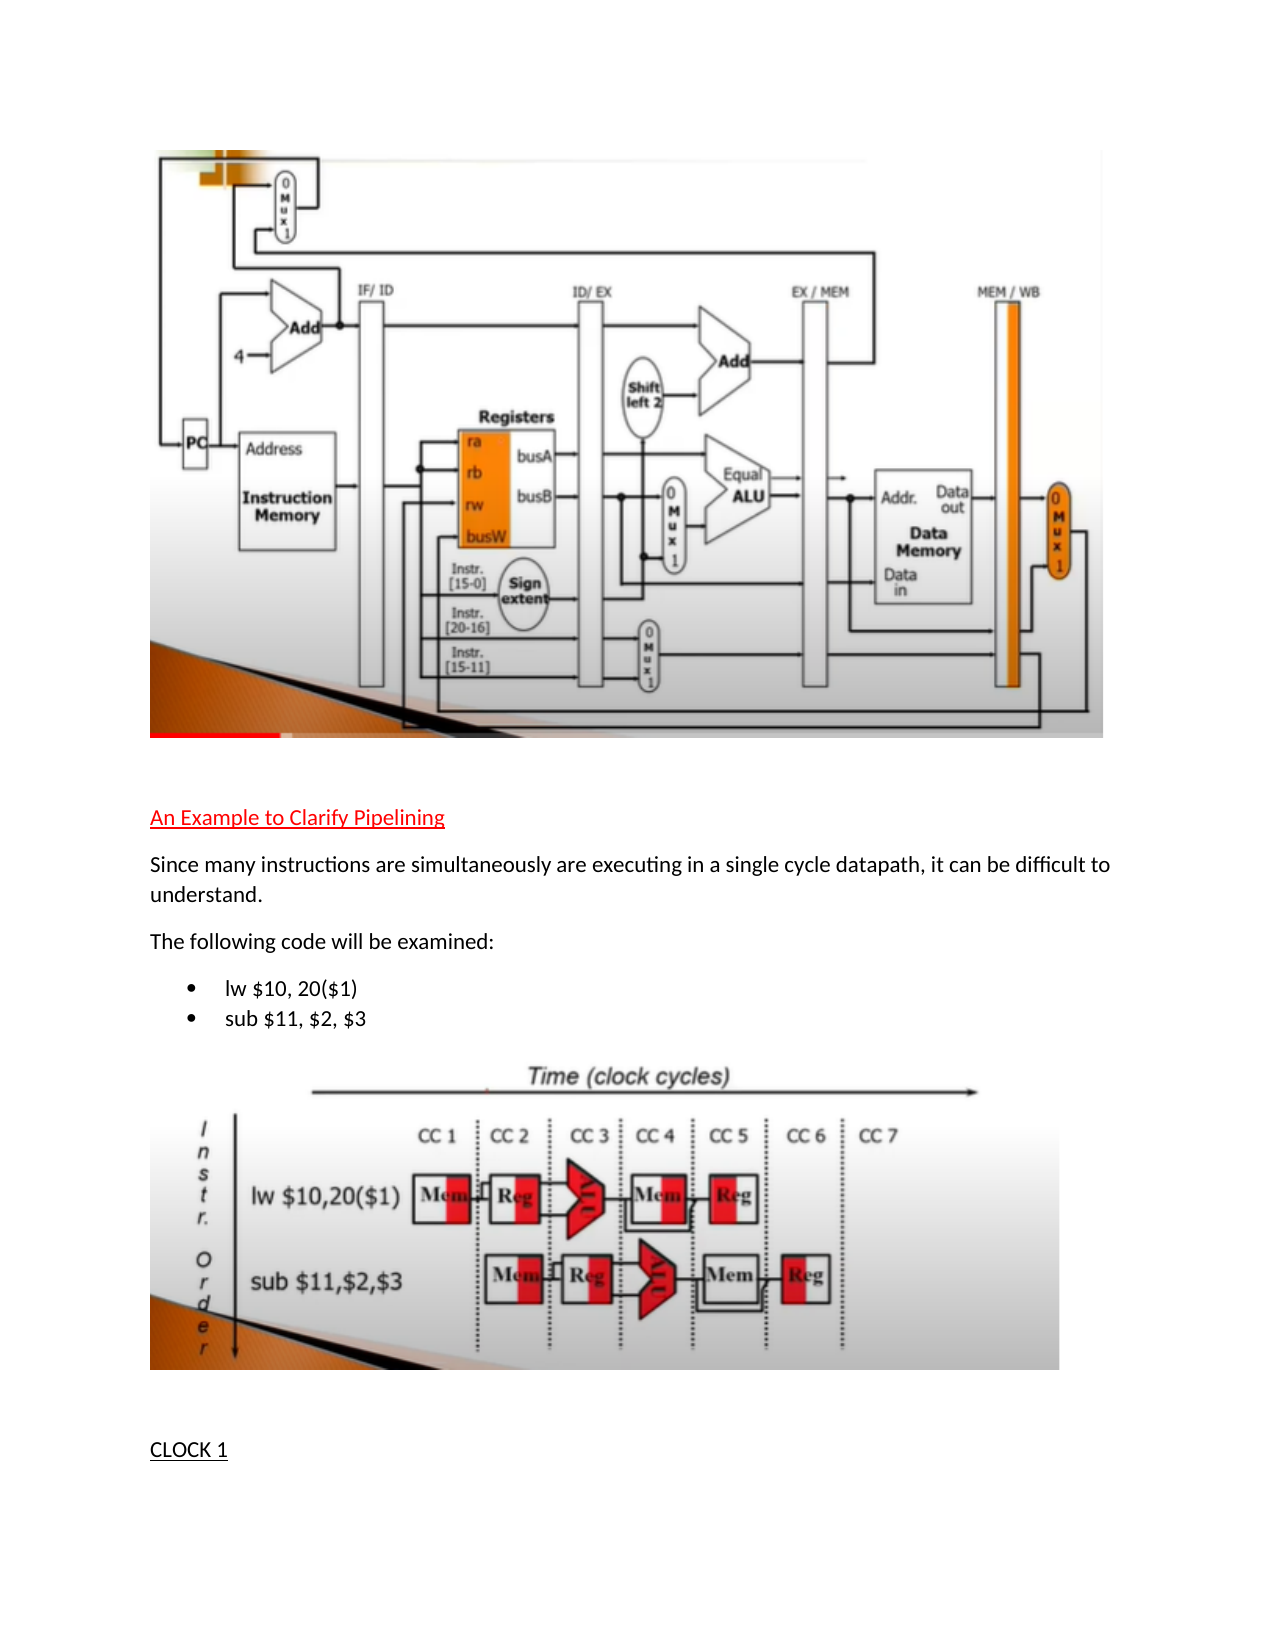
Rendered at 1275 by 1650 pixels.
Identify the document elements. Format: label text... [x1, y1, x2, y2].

text An Example to Clarify Pipelining [150, 803, 1125, 831]
text The following code will be examined: [150, 927, 1125, 955]
list lw $10, 20($1) [187, 974, 1125, 1002]
list sub $11, $2, $3 [187, 1004, 1125, 1032]
picture [150, 1051, 1060, 1370]
text Since many instructions are simultaneously are executing in a single cycle datapath, it can be difficult to understand. [150, 850, 1125, 908]
picture [150, 150, 1104, 738]
text CLOCK 1 [150, 1436, 1125, 1464]
